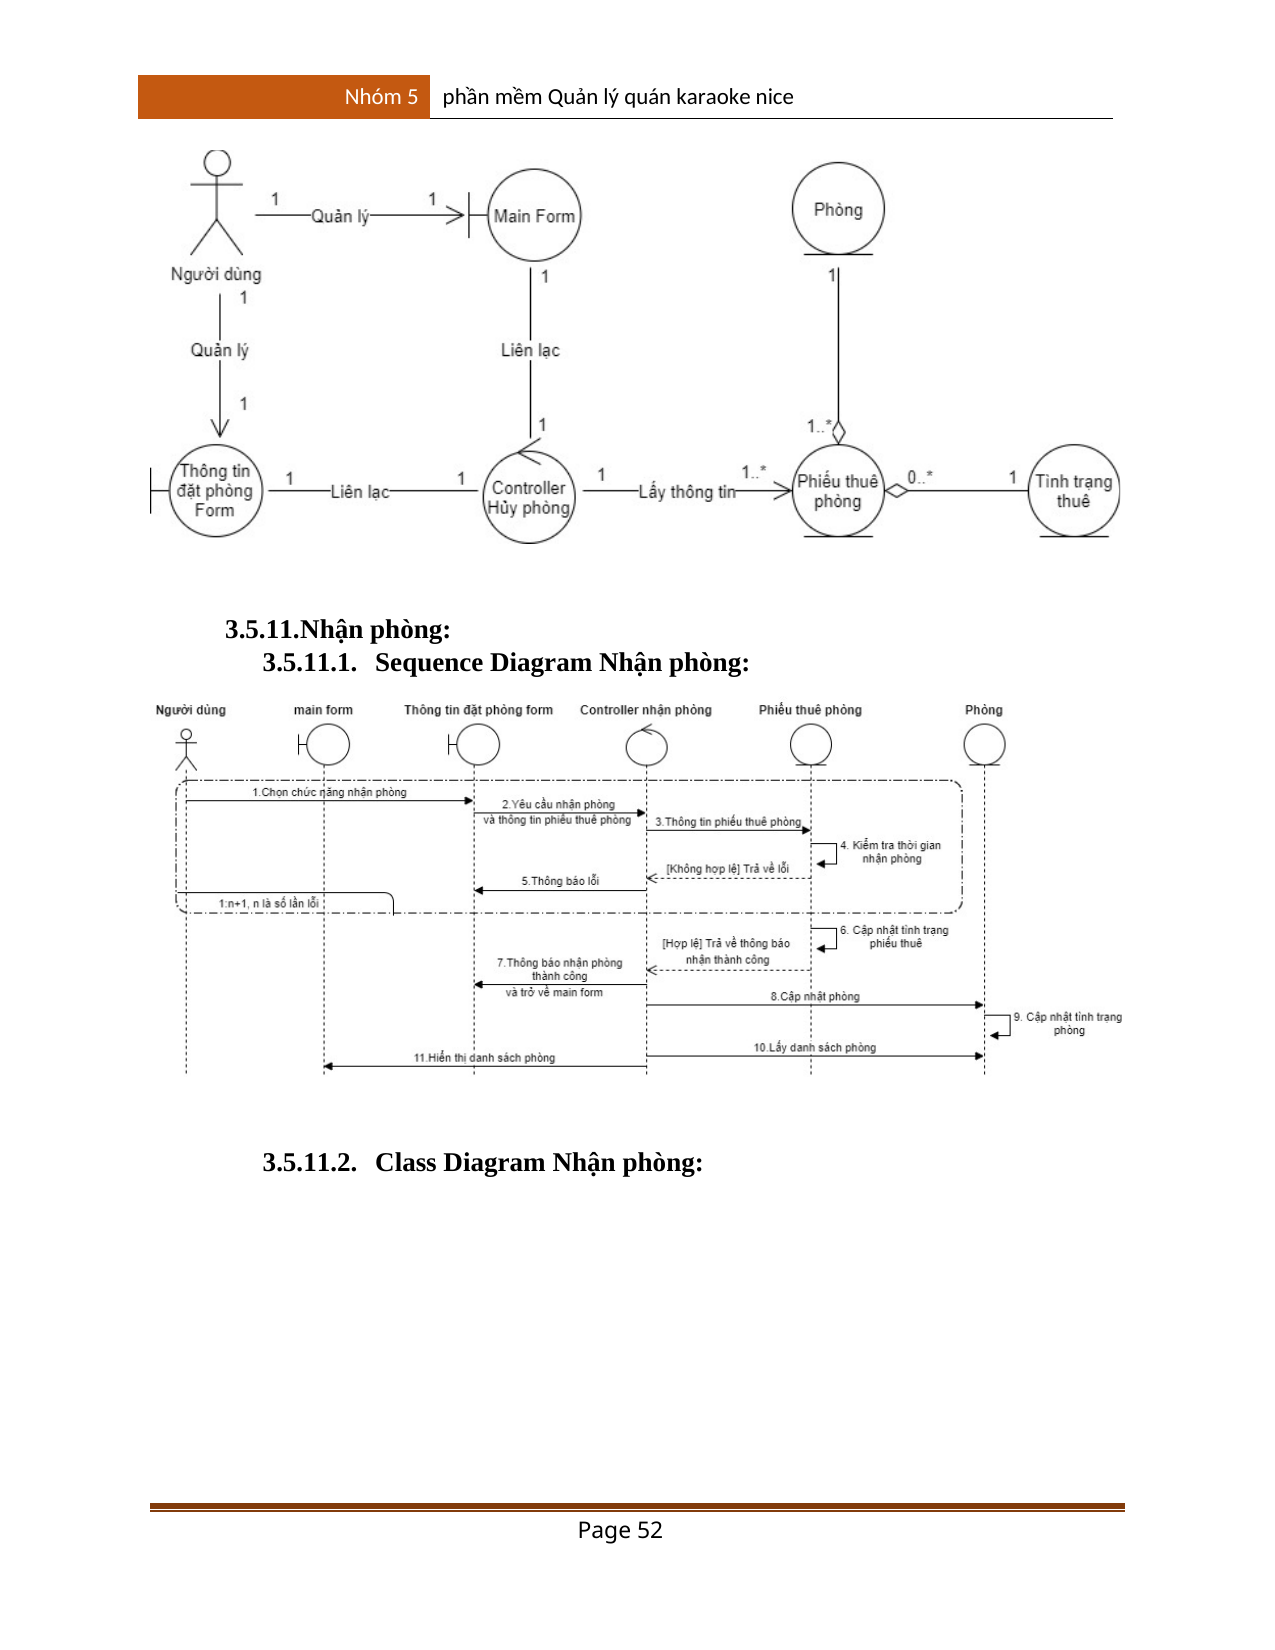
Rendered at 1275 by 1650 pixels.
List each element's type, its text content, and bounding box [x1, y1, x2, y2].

list Sequence Diagram Nhận phòng: [262, 646, 1125, 677]
picture [150, 696, 1125, 1077]
picture [150, 150, 1121, 544]
list Class Diagram Nhận phòng: [262, 1146, 1125, 1177]
list Nhận phòng: [225, 613, 1125, 644]
